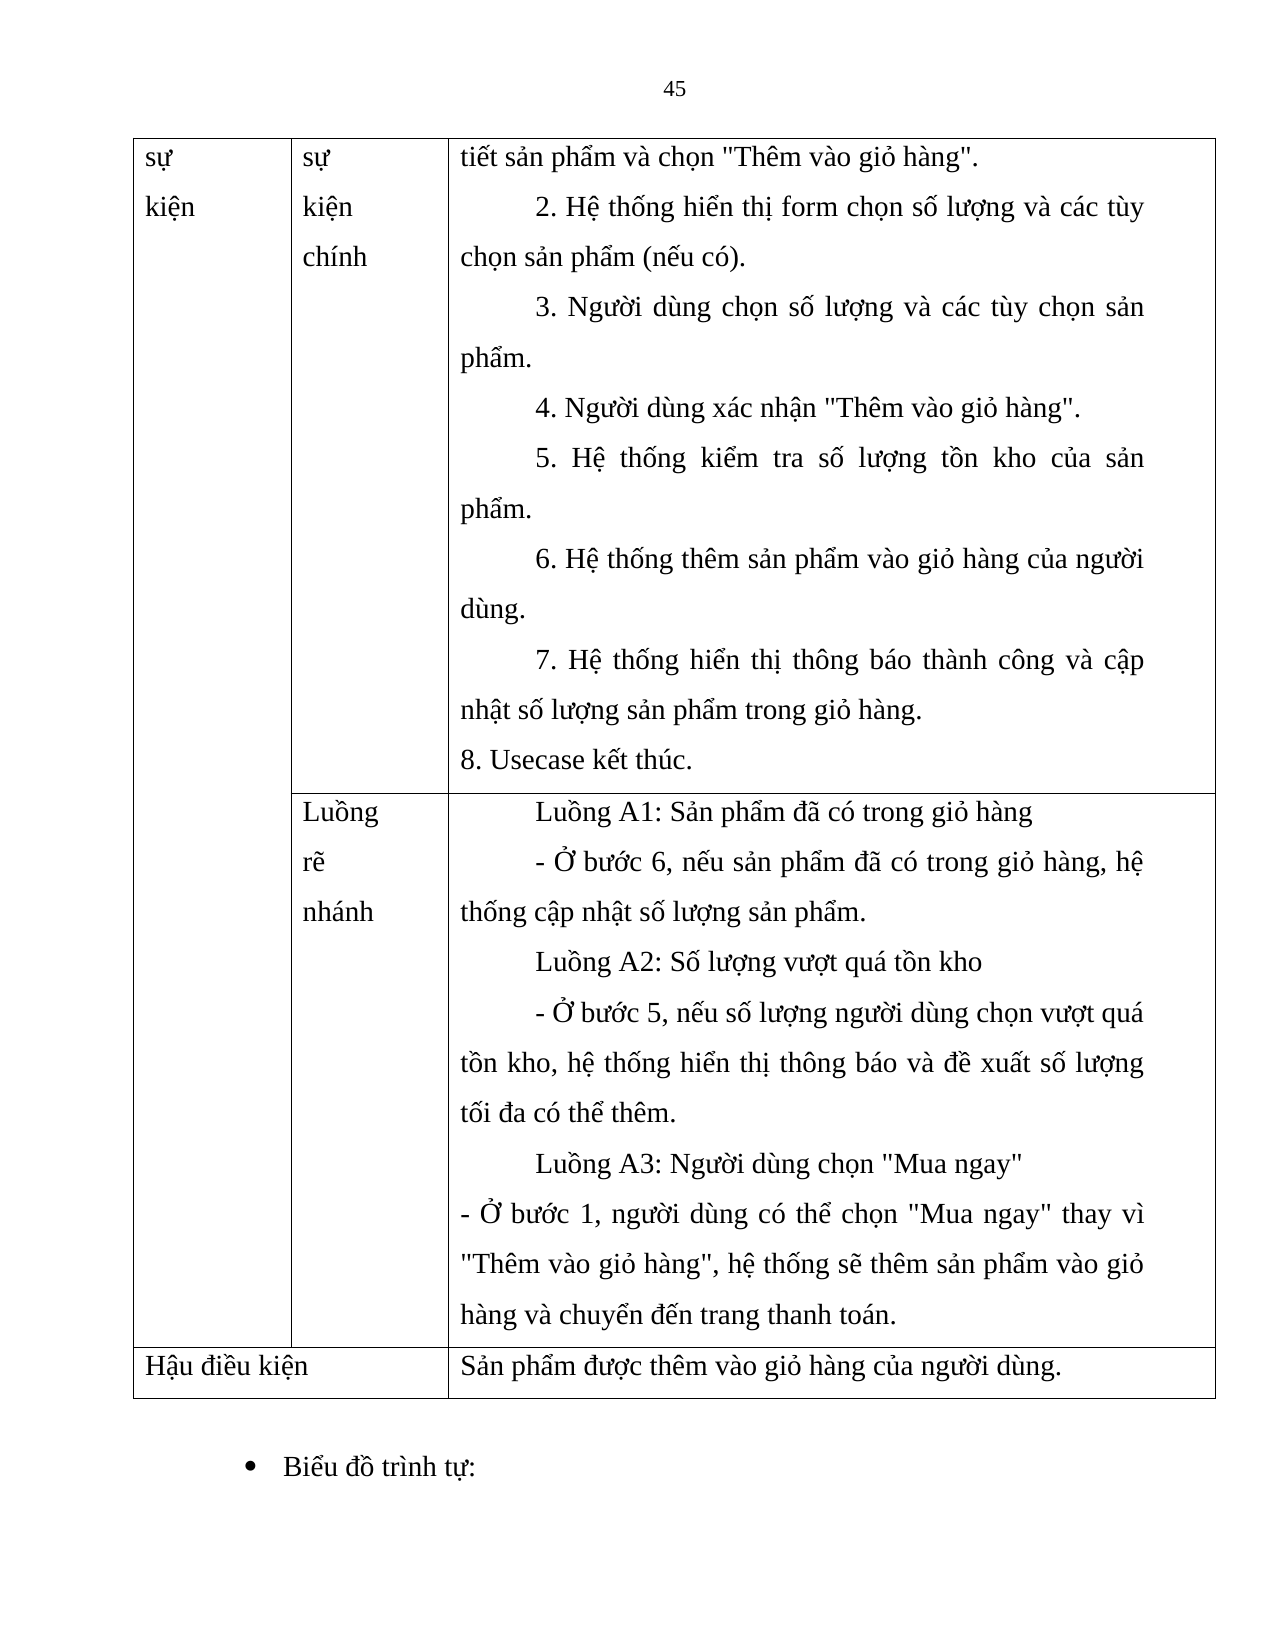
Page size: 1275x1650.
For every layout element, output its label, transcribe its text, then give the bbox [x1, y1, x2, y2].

table_cell Sản phẩm được thêm vào giỏ hàng của người dùng. [449, 1348, 1215, 1398]
list Biểu đồ trình tự: [245, 1449, 1157, 1483]
table_cell Luồng sự kiện chính [292, 139, 448, 793]
table_cell Luồng sự kiện [134, 139, 291, 1347]
table_cell Hậu điều kiện [134, 1348, 448, 1398]
table_cell Luồng A1: Sản phẩm đã có trong giỏ hàng - Ở bước 6, nếu sản phẩm đã có trong giỏ hàng, hệ thống cập nhật số lượng sản phẩm. Luồng A2: Số lượng vượt quá tồn kho - Ở bước 5, nếu số lượng người dùng chọn vượt quá tồn kho, hệ thống hiển thị thông báo và đề xuất số lượng tối đa có thể thêm. Luồng A3: Người dùng chọn "Mua ngay" - Ở bước 1, người dùng có thể chọn "Mua ngay" thay vì "Thêm vào giỏ hàng", hệ thống sẽ thêm sản phẩm vào giỏ hàng và chuyển đến trang thanh toán. [449, 794, 1215, 1347]
table_cell Luồng rẽ nhánh [292, 794, 448, 1347]
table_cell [449, 139, 1215, 793]
